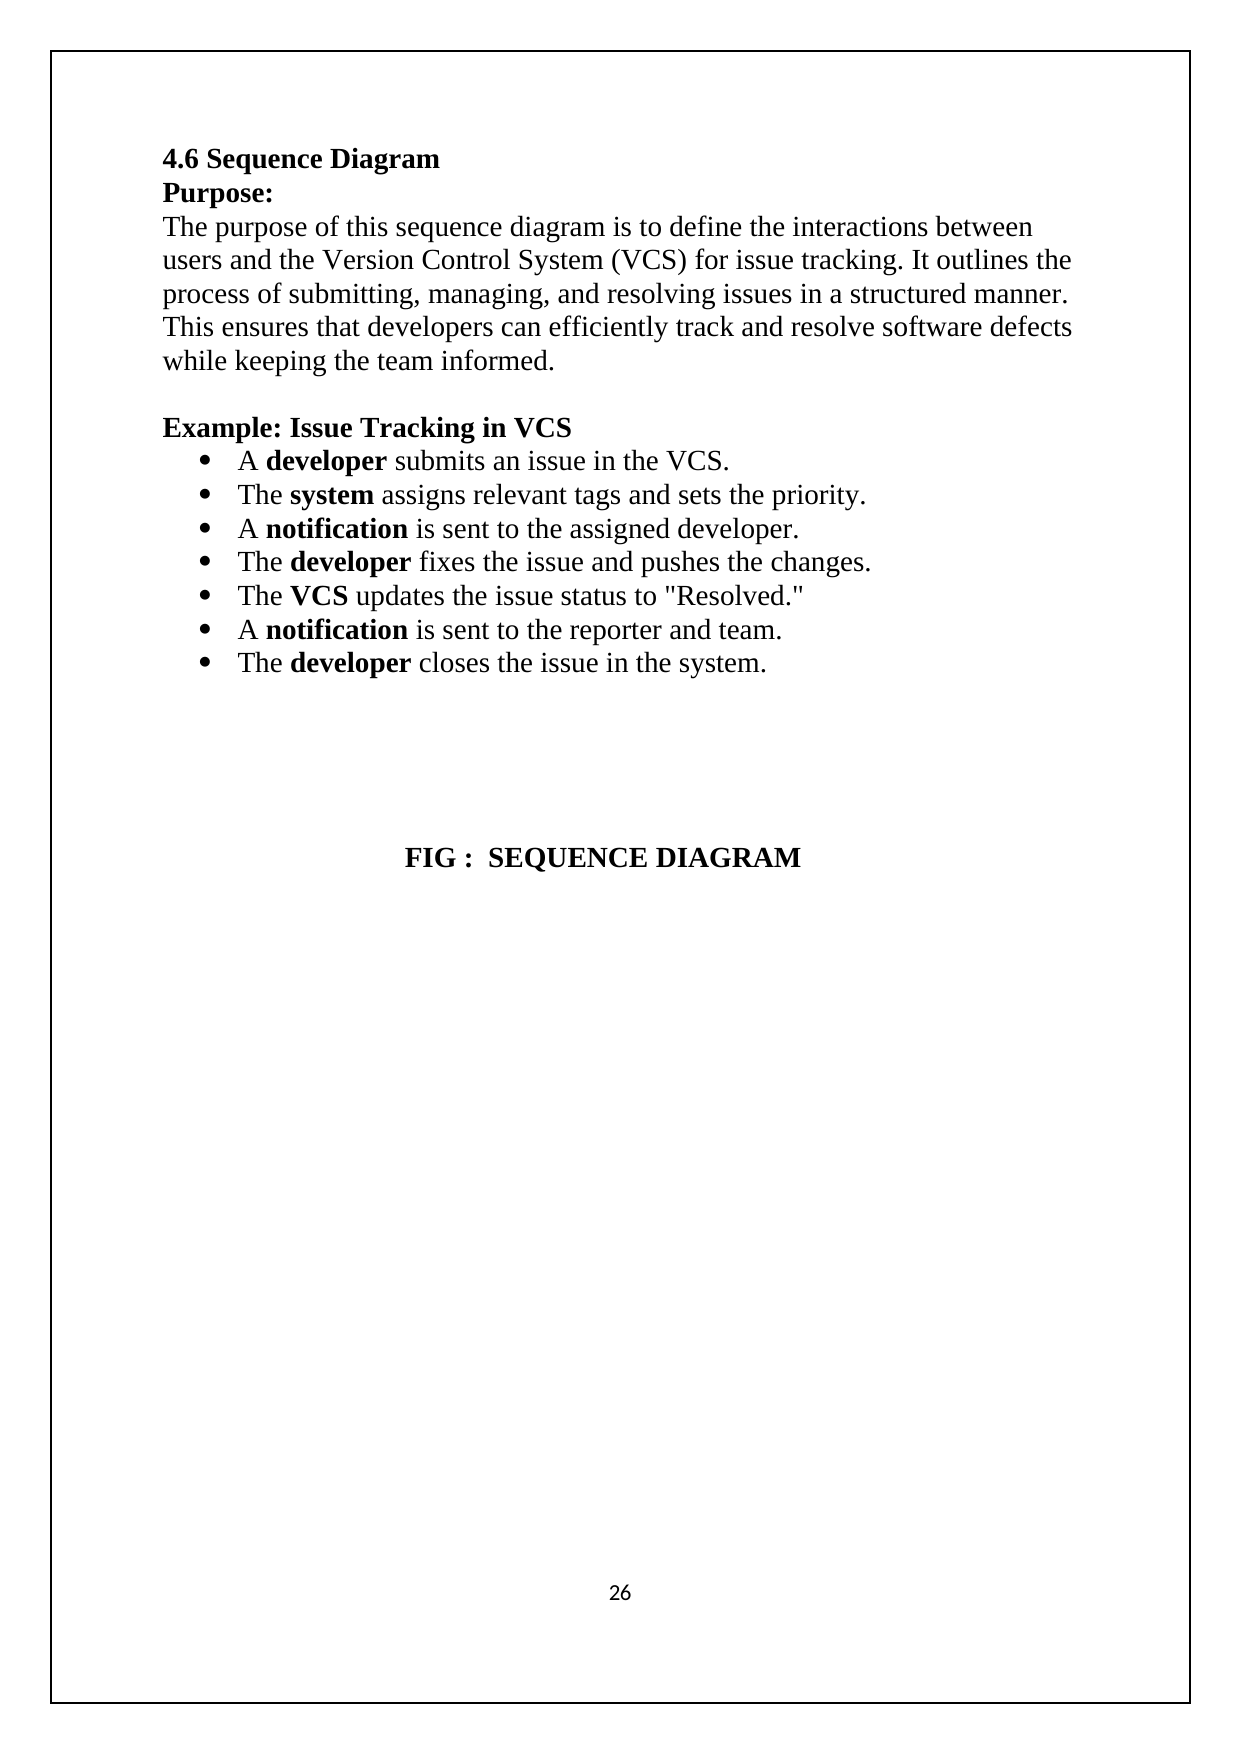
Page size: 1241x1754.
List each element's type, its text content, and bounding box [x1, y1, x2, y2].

text Example: Issue Tracking in VCS [162, 410, 1078, 443]
list A notification is sent to the assigned developer. [200, 511, 1078, 544]
list The VCS updates the issue status to "Resolved." [200, 578, 1078, 612]
text FIG : SEQUENCE DIAGRAM [404, 840, 1166, 873]
text Purpose: [162, 175, 1078, 209]
list A notification is sent to the reporter and team. [200, 612, 1078, 645]
list The developer fixes the issue and pushes the changes. [200, 544, 1078, 578]
text 4.6 Sequence Diagram [162, 142, 1078, 175]
list The developer closes the issue in the system. [200, 645, 1078, 679]
list A developer submits an issue in the VCS. [200, 443, 1078, 477]
text The purpose of this sequence diagram is to define the interactions between users and the Version Control System (VCS) for issue tracking. It outlines the process of submitting, managing, and resolving issues in a structured manner. This ensures that developers can efficiently track and resolve software defects while keeping the team informed. [162, 209, 1078, 376]
list The system assigns relevant tags and sets the priority. [200, 477, 1078, 511]
